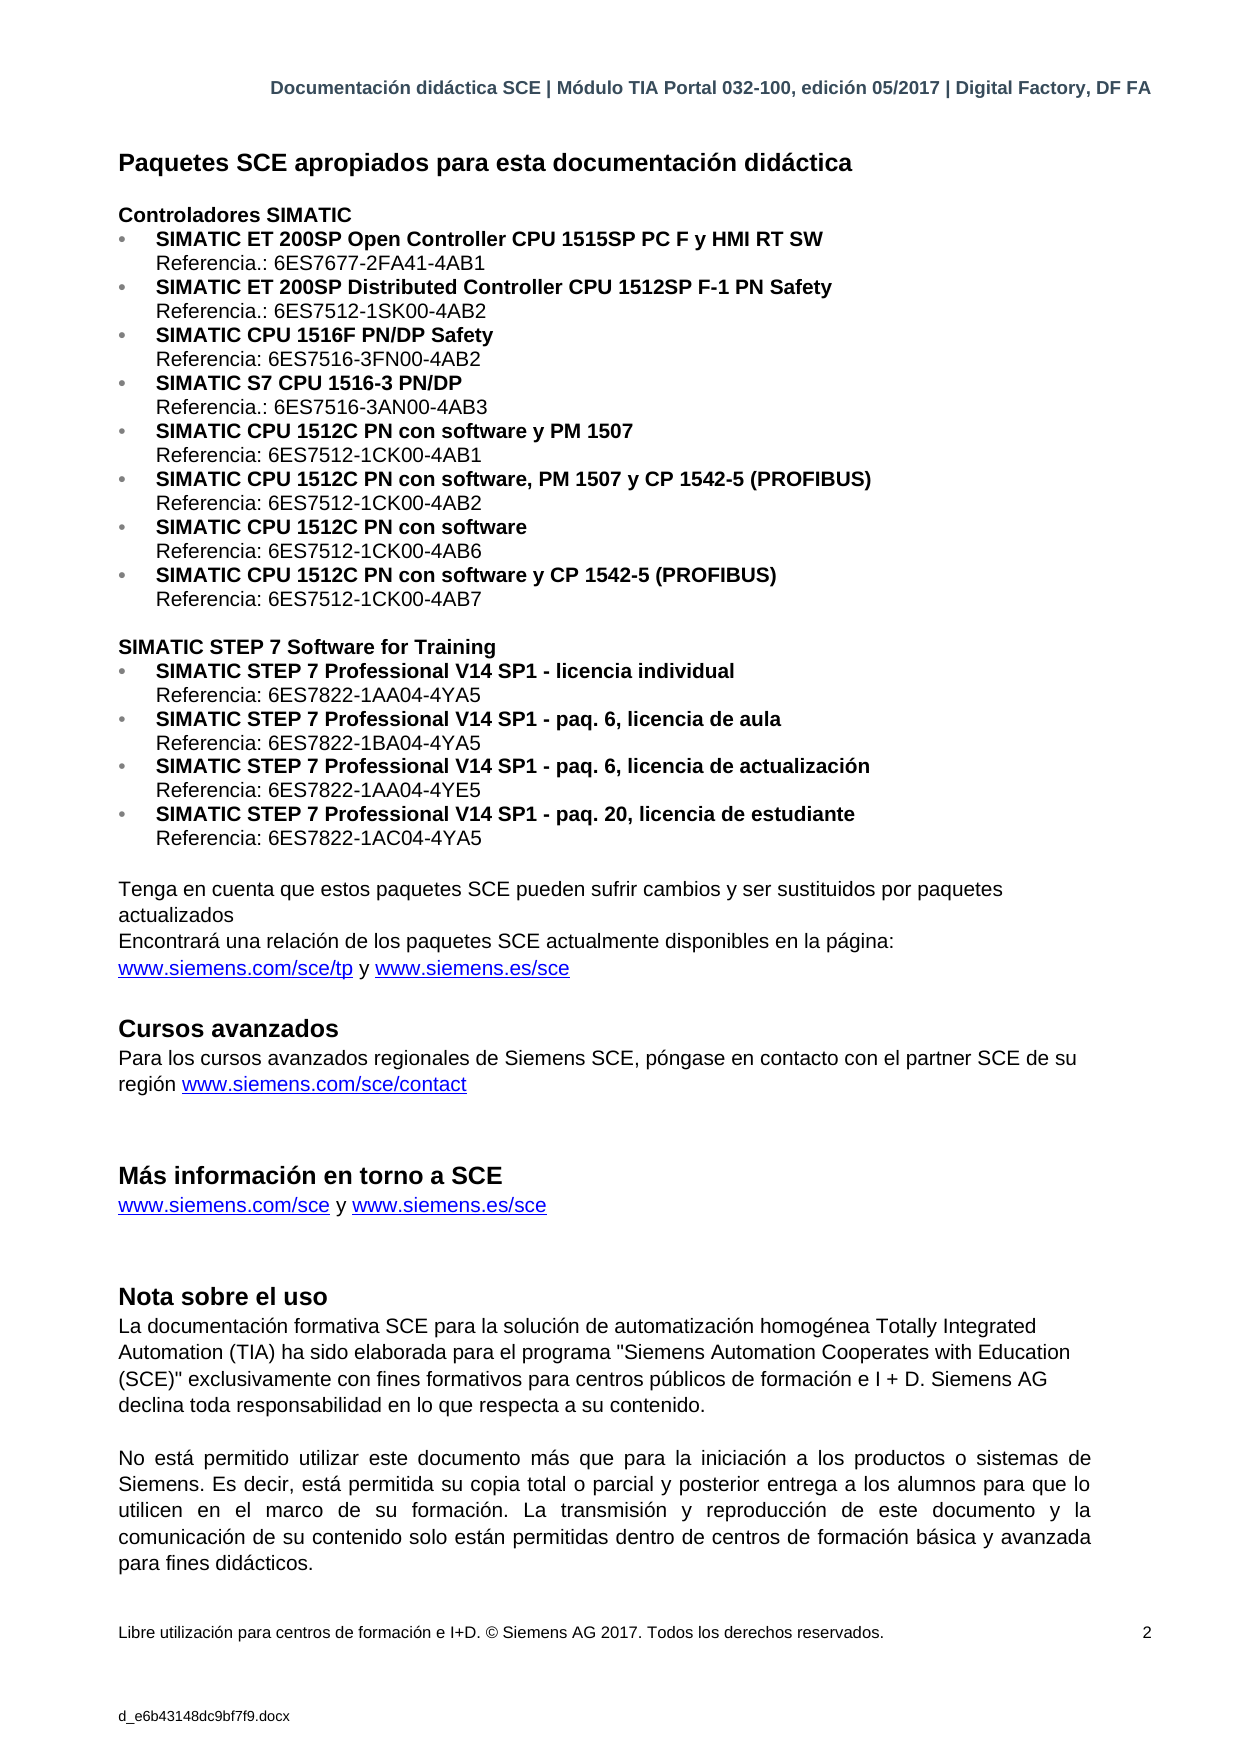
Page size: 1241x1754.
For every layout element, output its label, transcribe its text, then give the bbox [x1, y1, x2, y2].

text Controladores SIMATIC [118, 203, 1152, 227]
text La documentación formativa SCE para la solución de automatización homogénea Totally Integrated Automation (TIA) ha sido elaborada para el programa "Siemens Automation Cooperates with Education (SCE)" exclusivamente con fines formativos para centros públicos de formación e I + D. Siemens AG declina toda responsabilidad en lo que respecta a su contenido. [118, 1314, 1093, 1417]
text Para los cursos avanzados regionales de Siemens SCE, póngase en contacto con el partner SCE de su región www.siemens.com/sce/contact [118, 1045, 1093, 1096]
list SIMATIC STEP 7 Professional V14 SP1 - licencia individual Referencia: 6ES7822-1AA04-4YA5 [118, 658, 1152, 706]
list SIMATIC CPU 1512C PN con software, PM 1507 y CP 1542-5 (PROFIBUS) Referencia: 6ES7512-1CK00-4AB2 [118, 467, 1152, 515]
list SIMATIC S7 CPU 1516-3 PN/DP [118, 371, 1152, 395]
list SIMATIC ET 200SP Open Controller CPU 1515SP PC F y HMI RT SW Referencia.: 6ES7677-2FA41-4AB1 [118, 227, 1152, 275]
list SIMATIC CPU 1512C PN con software y PM 1507 Referencia: 6ES7512-1CK00-4AB1 [118, 419, 1152, 467]
list SIMATIC STEP 7 Professional V14 SP1 - paq. 6, licencia de actualización Referencia: 6ES7822-1AA04-4YE5 [118, 754, 1152, 802]
text Más información en torno a SCE [118, 1098, 1093, 1190]
list SIMATIC ET 200SP Distributed Controller CPU 1512SP F-1 PN Safety [118, 275, 1152, 299]
text No está permitido utilizar este documento más que para la iniciación a los productos o sistemas de Siemens. Es decir, está permitida su copia total o parcial y posterior entrega a los alumnos para que lo utilicen en el marco de su formación. La transmisión y reproducción de este documento y la comunicación de su contenido solo están permitidas dentro de centros de formación básica y avanzada para fines didácticos. [118, 1446, 1093, 1575]
text Referencia.: 6ES7516-3AN00-4AB3 [156, 395, 1152, 419]
list SIMATIC STEP 7 Professional V14 SP1 - paq. 6, licencia de aula Referencia: 6ES7822-1BA04-4YA5 [118, 706, 1152, 754]
text Paquetes SCE apropiados para esta documentación didáctica [118, 148, 1207, 176]
text www.siemens.com/sce y www.siemens.es/sce [118, 1193, 1093, 1217]
text Nota sobre el uso [118, 1219, 1093, 1311]
text Tenga en cuenta que estos paquetes SCE pueden sufrir cambios y ser sustituidos por paquetes actualizados [118, 876, 1093, 927]
text Encontrará una relación de los paquetes SCE actualmente disponibles en la página: www.siemens.com/sce/tp y www.siemens.es/sce Cursos avanzados [118, 929, 1093, 1043]
list SIMATIC CPU 1516F PN/DP Safety Referencia: 6ES7516-3FN00-4AB2 [118, 323, 1152, 371]
list SIMATIC CPU 1512C PN con software Referencia: 6ES7512-1CK00-4AB6 [118, 515, 1152, 563]
text Referencia.: 6ES7512-1SK00-4AB2 [156, 299, 1152, 323]
list SIMATIC STEP 7 Professional V14 SP1 - paq. 20, licencia de estudiante Referencia: 6ES7822-1AC04-4YA5 [118, 802, 1152, 850]
text SIMATIC STEP 7 Software for Training [118, 634, 1152, 658]
list SIMATIC CPU 1512C PN con software y CP 1542-5 (PROFIBUS) Referencia: 6ES7512-1CK00-4AB7 [118, 563, 1152, 611]
